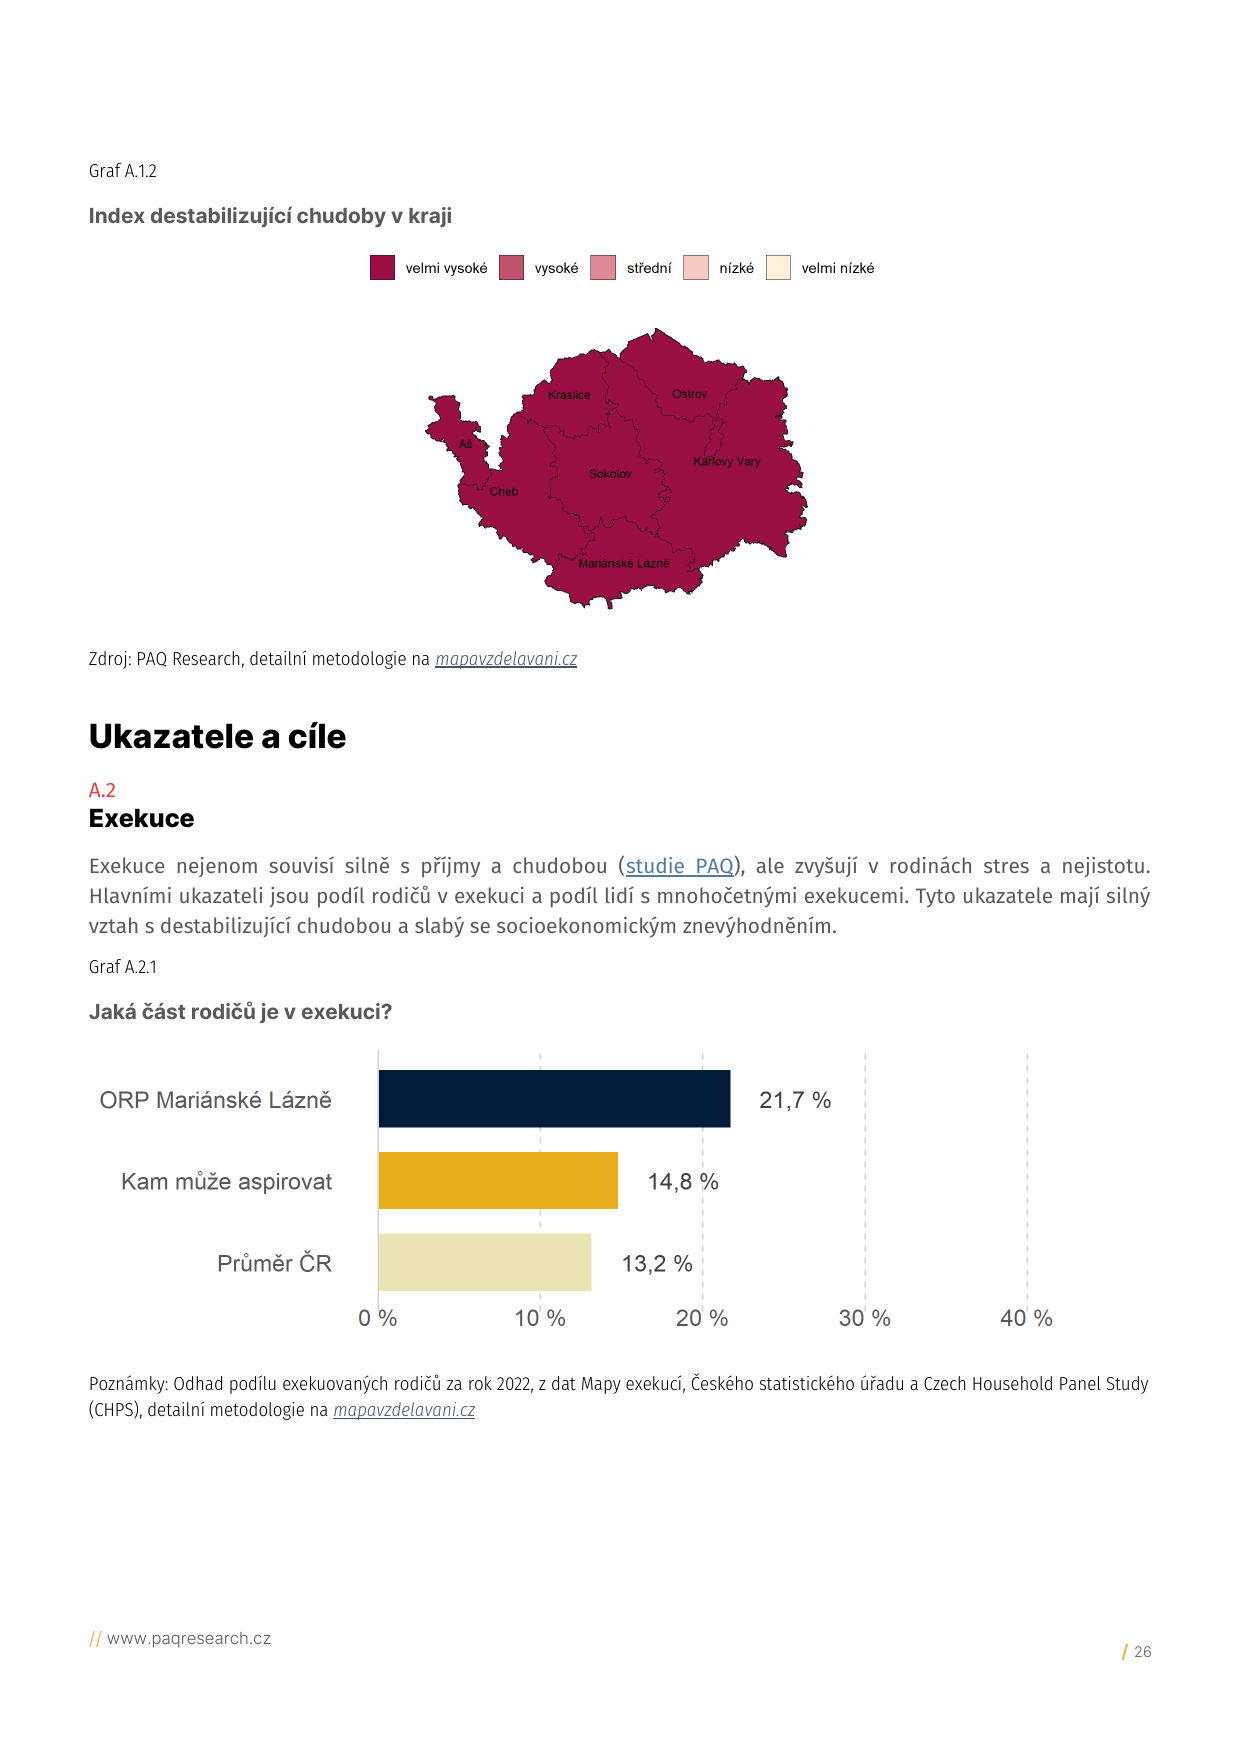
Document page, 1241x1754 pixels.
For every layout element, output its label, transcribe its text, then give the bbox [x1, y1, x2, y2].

subtitle Exekuce [89, 803, 1152, 833]
picture [88, 228, 1139, 631]
text A.2 [89, 773, 1152, 803]
text Graf A.1.2 [89, 160, 1152, 183]
text Index destabilizující chudoby v kraji [89, 198, 1152, 229]
picture [88, 1024, 1139, 1356]
subtitle Ukazatele a cíle [89, 716, 1152, 756]
text Exekuce nejenom souvisí silně s příjmy a chudobou (studie PAQ), ale zvyšují v rodinách stres a nejistotu. Hlavními ukazateli jsou podíl rodičů v exekuci a podíl lidí s mnohočetnými exekucemi. Tyto ukazatele mají silný vztah s destabilizující chudobou a slabý se socioekonomickým znevýhodněním. [89, 849, 1152, 939]
text Poznámky: Odhad podílu exekuovaných rodičů za rok 2022, z dat Mapy exekucí, Českého statistického úřadu a Czech Household Panel Study (CHPS), detailní metodologie na mapavzdelavani.cz [89, 1373, 1152, 1421]
text Jaká část rodičů je v exekuci? [89, 994, 1152, 1024]
text Graf A.2.1 [89, 956, 1152, 978]
text Zdroj: PAQ Research, detailní metodologie na mapavzdelavani.cz [89, 647, 1152, 670]
